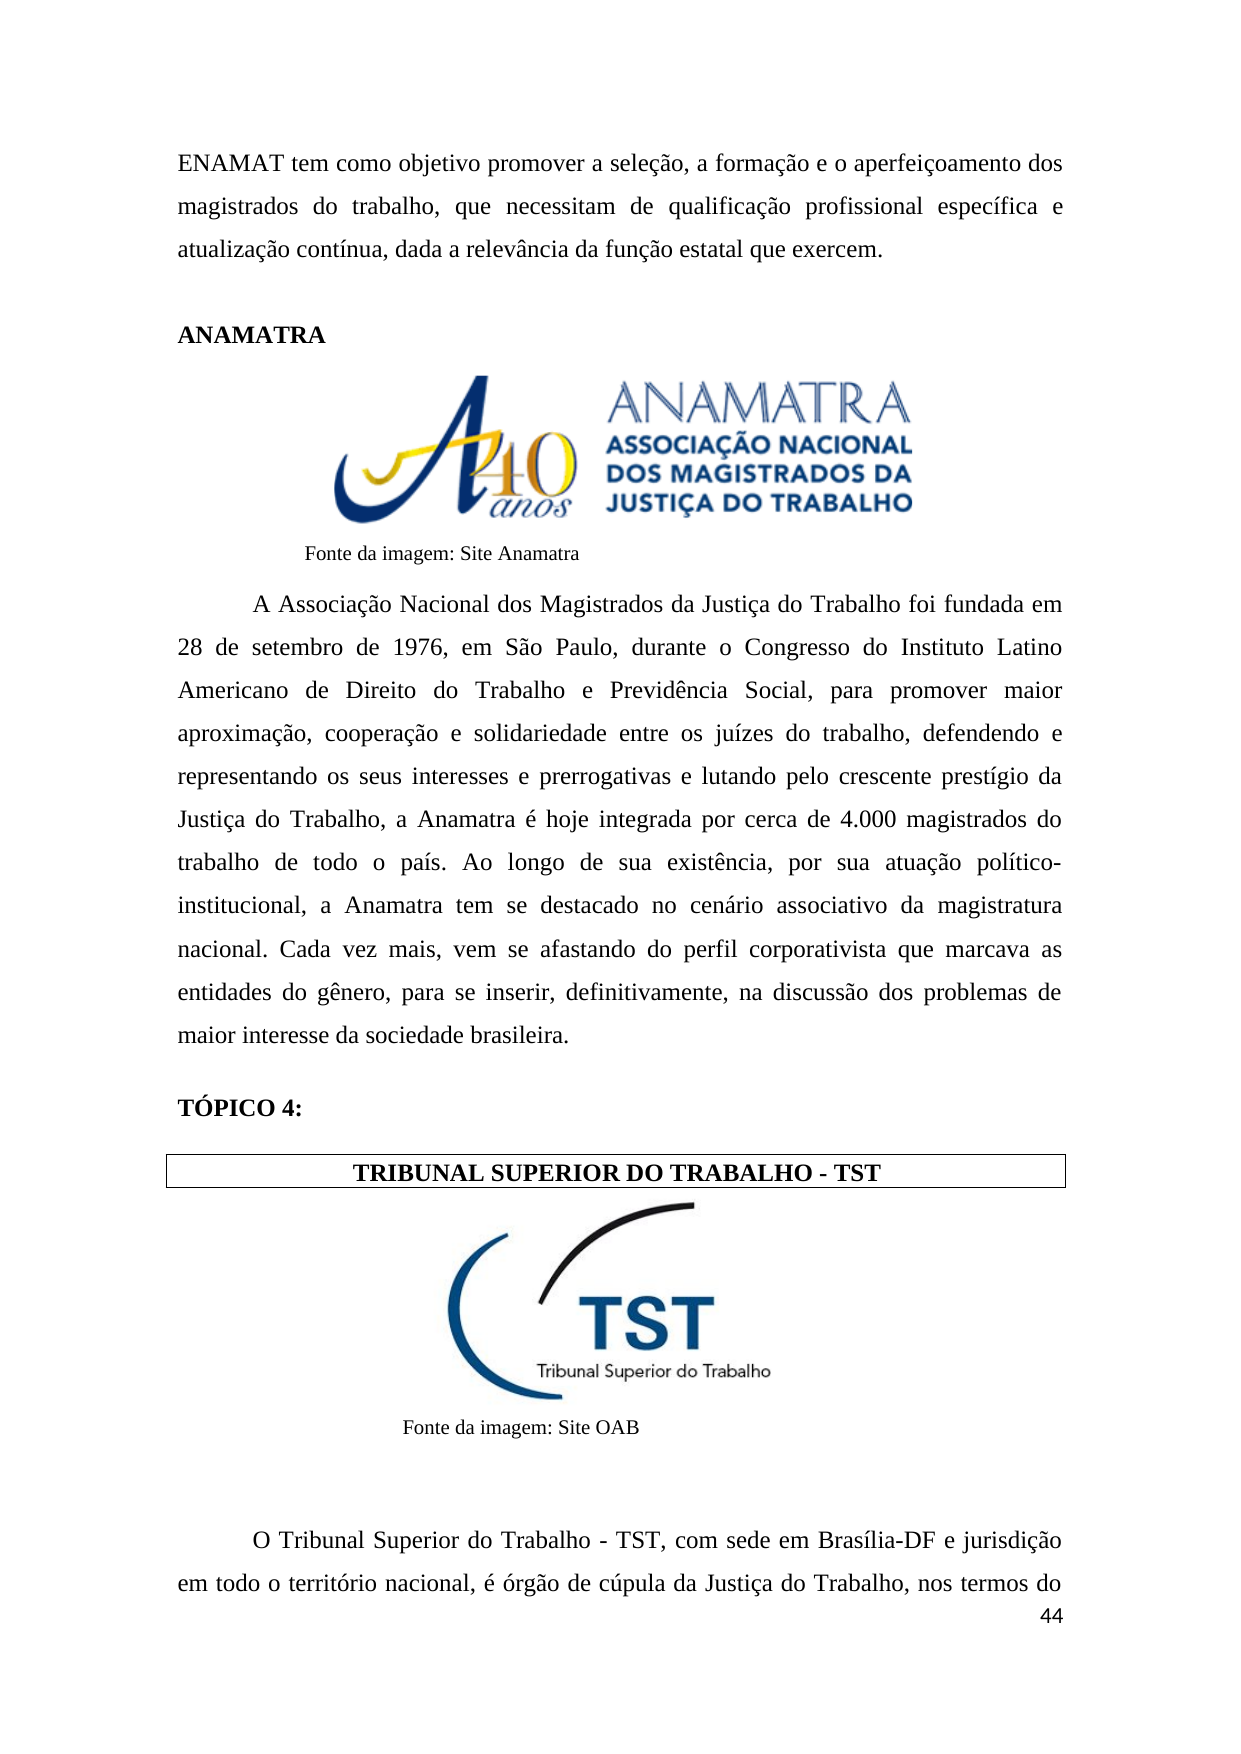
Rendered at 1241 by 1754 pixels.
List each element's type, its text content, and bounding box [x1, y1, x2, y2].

picture [399, 975, 843, 1197]
text A Associação Nacional dos Magistrados da Justiça do Trabalho foi fundada em 28 de setembro de 1976, em São Paulo, durante o Congresso do Instituto Latino Americano de Direito do Trabalho e Previdência Social, para promover maior aproximação, cooperação e solidariedade entre os juízes do trabalho, defendendo e representando os seus interesses e prerrogativas e lutando pelo crescente prestígio da Justiça do Trabalho, a Anamatra é hoje integrada por cerca de 4.000 magistrados do trabalho de todo o país. Ao longo de sua existência, por sua atuação político-institucional, a Anamatra tem se destacado no cenário associativo da magistratura nacional. Cada vez mais, vem se afastando do perfil corporativista que marcava as entidades do gênero, para se inserir, definitivamente, na discussão dos problemas de maior interesse da sociedade brasileira. [177, 373, 1063, 833]
picture [334, 147, 913, 325]
table_header TRIBUNAL SUPERIOR DO TRABALHO - TST [167, 939, 1065, 971]
text Fonte da imagem: Site OAB [327, 1200, 1065, 1224]
text TÓPICO 4: [177, 878, 1065, 906]
text O TST é composto de vinte e sete Ministros, escolhidos dentre brasileiros com mais de trinta e cinco e menos de sessenta e cinco anos, nomeados pelo Presidente da República após aprovação pela maioria absoluta do Senado Federal, sendo: [177, 1482, 1063, 1597]
text O Tribunal Superior do Trabalho - TST, com sede em Brasília-DF e jurisdição em todo o território nacional, é órgão de cúpula da Justiça do Trabalho, nos termos do artigo 111, inciso I, da Constituição da República, cuja função precípua consiste em uniformizar a jurisprudência trabalhista brasileira. [177, 1309, 1063, 1468]
text Fonte da imagem: Site Anamatra [177, 325, 1063, 349]
